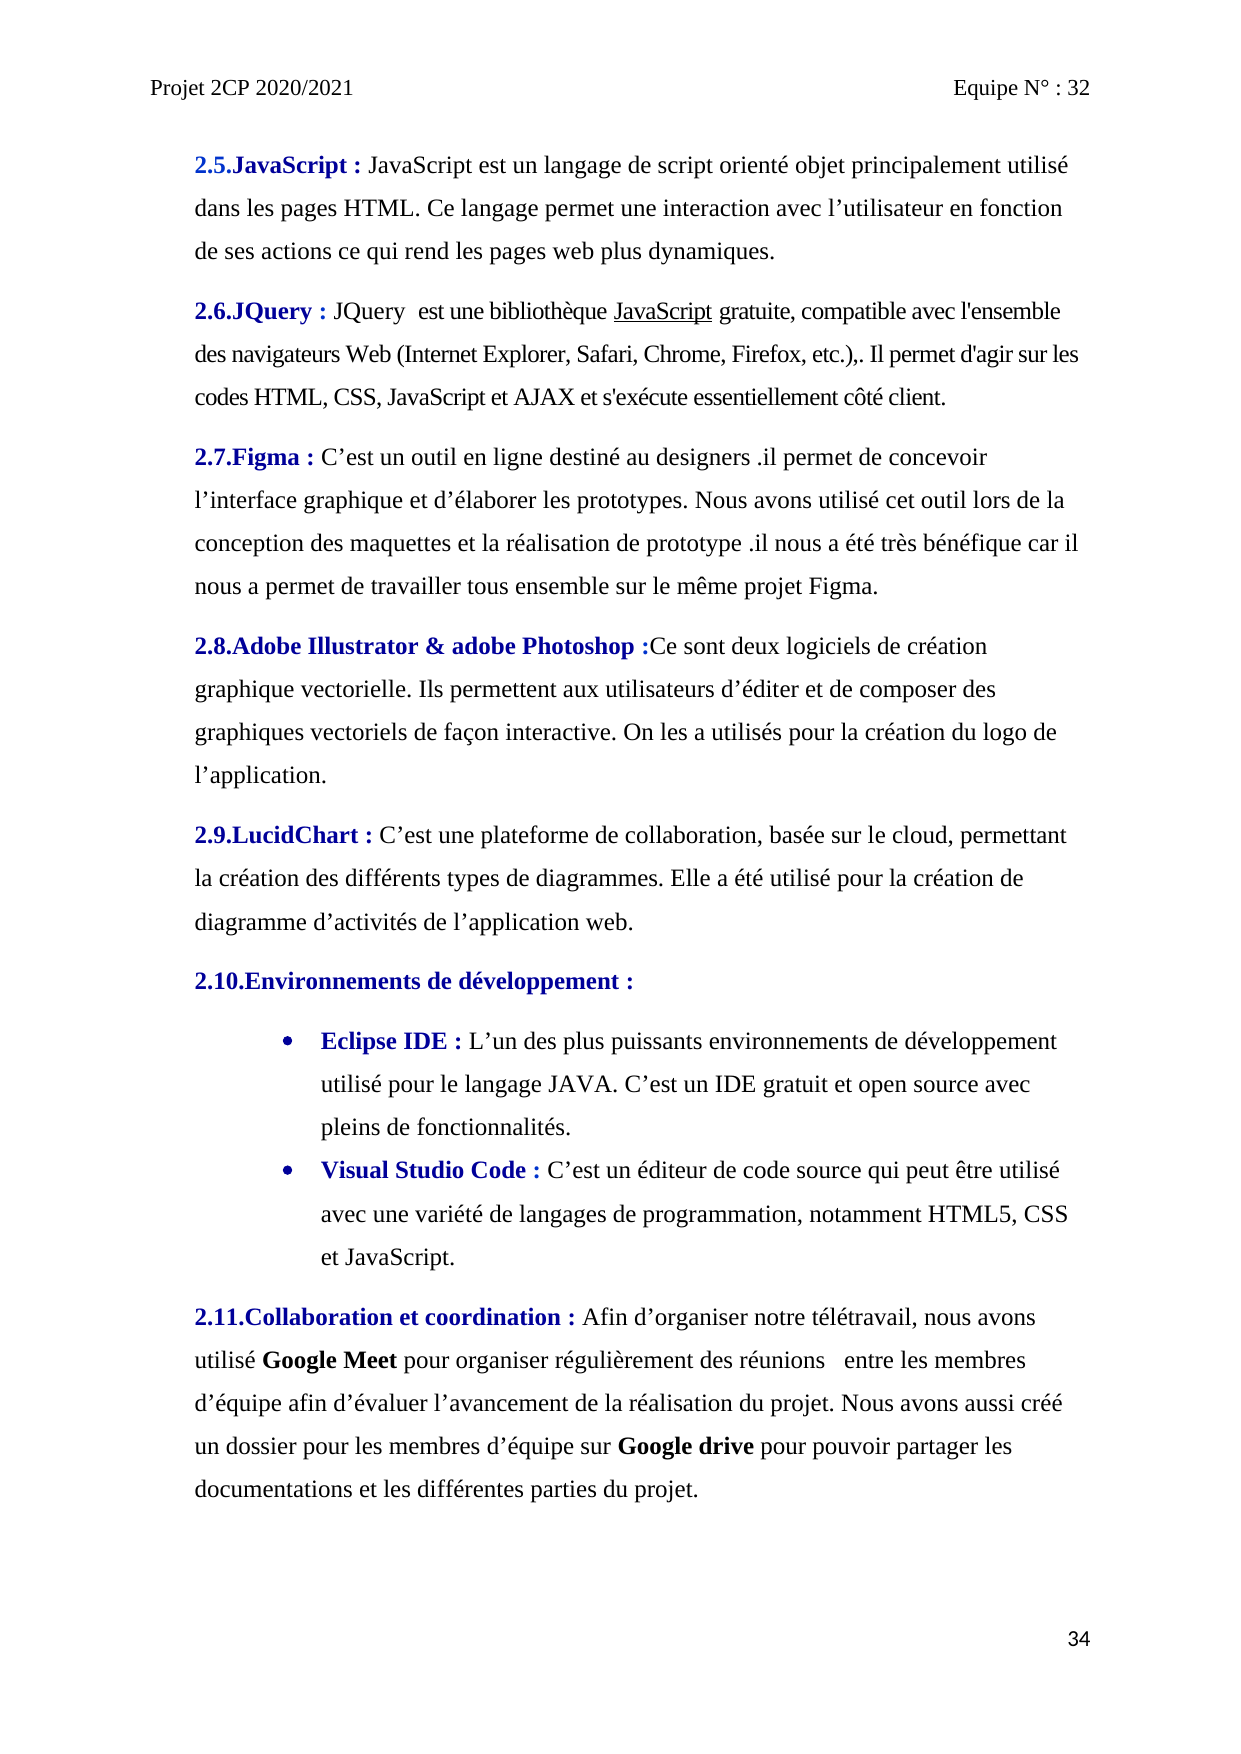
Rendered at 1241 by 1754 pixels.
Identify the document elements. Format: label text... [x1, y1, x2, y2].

text 2.10.Environnements de développement : [194, 966, 1090, 995]
text 2.6.JQuery : JQuery est une bibliothèque JavaScript gratuite, compatible avec l'ensemble des navigateurs Web (Internet Explorer, Safari, Chrome, Firefox, etc.),. Il permet d'agir sur les codes HTML, CSS, JavaScript et AJAX et s'exécute essentiellement côté client. [194, 296, 1090, 411]
list Eclipse IDE : L’un des plus puissants environnements de développement utilisé pour le langage JAVA. C’est un IDE gratuit et open source avec pleins de fonctionnalités. [283, 1026, 1090, 1141]
list Visual Studio Code : C’est un éditeur de code source qui peut être utilisé avec une variété de langages de programmation, notamment HTML5, CSS et JavaScript. [283, 1156, 1090, 1271]
text 2.8.Adobe Illustrator & adobe Photoshop :Ce sont deux logiciels de création graphique vectorielle. Ils permettent aux utilisateurs d’éditer et de composer des graphiques vectoriels de façon interactive. On les a utilisés pour la création du logo de l’application. [194, 631, 1090, 789]
text 2.11.Collaboration et coordination : Afin d’organiser notre télétravail, nous avons utilisé Google Meet pour organiser régulièrement des réunions entre les membres d’équipe afin d’évaluer l’avancement de la réalisation du projet. Nous avons aussi créé un dossier pour les membres d’équipe sur Google drive pour pouvoir partager les documentations et les différentes parties du projet. [194, 1302, 1090, 1503]
text 2.9.LucidChart : C’est une plateforme de collaboration, basée sur le cloud, permettant la création des différents types de diagrammes. Elle a été utilisé pour la création de diagramme d’activités de l’application web. [194, 820, 1090, 935]
text 2.5.JavaScript : JavaScript est un langage de script orienté objet principalement utilisé dans les pages HTML. Ce langage permet une interaction avec l’utilisateur en fonction de ses actions ce qui rend les pages web plus dynamiques. [194, 150, 1090, 265]
text 2.7.Figma : C’est un outil en ligne destiné au designers .il permet de concevoir l’interface graphique et d’élaborer les prototypes. Nous avons utilisé cet outil lors de la conception des maquettes et la réalisation de prototype .il nous a été très bénéfique car il nous a permet de travailler tous ensemble sur le même projet Figma. [194, 442, 1090, 600]
